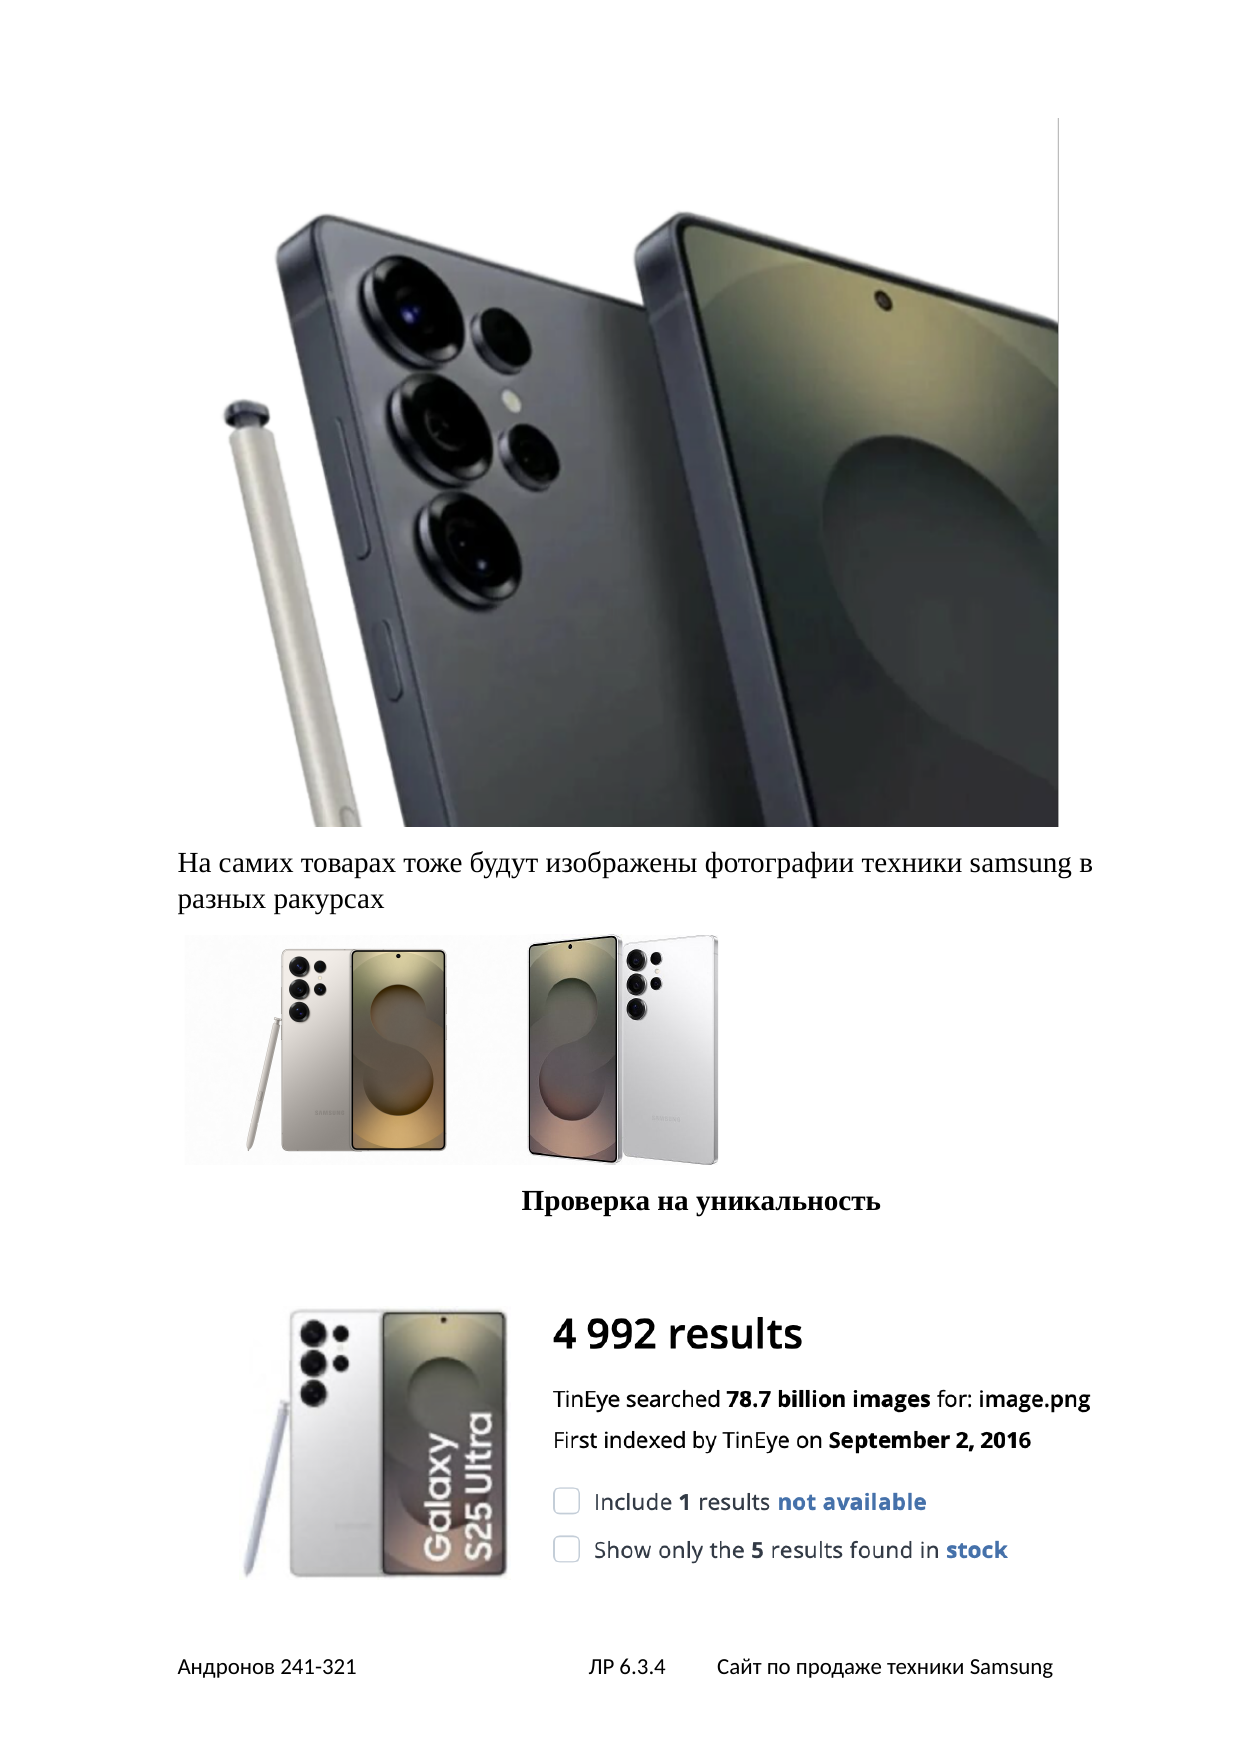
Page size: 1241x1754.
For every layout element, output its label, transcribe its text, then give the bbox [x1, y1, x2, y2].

picture [177, 1289, 1152, 1604]
picture [177, 118, 1059, 827]
picture [184, 934, 719, 1165]
text Проверка на уникальность [177, 1183, 1152, 1217]
text На самих товарах тоже будут изображены фотографии техники samsung в разных ракурсах [177, 845, 1152, 915]
